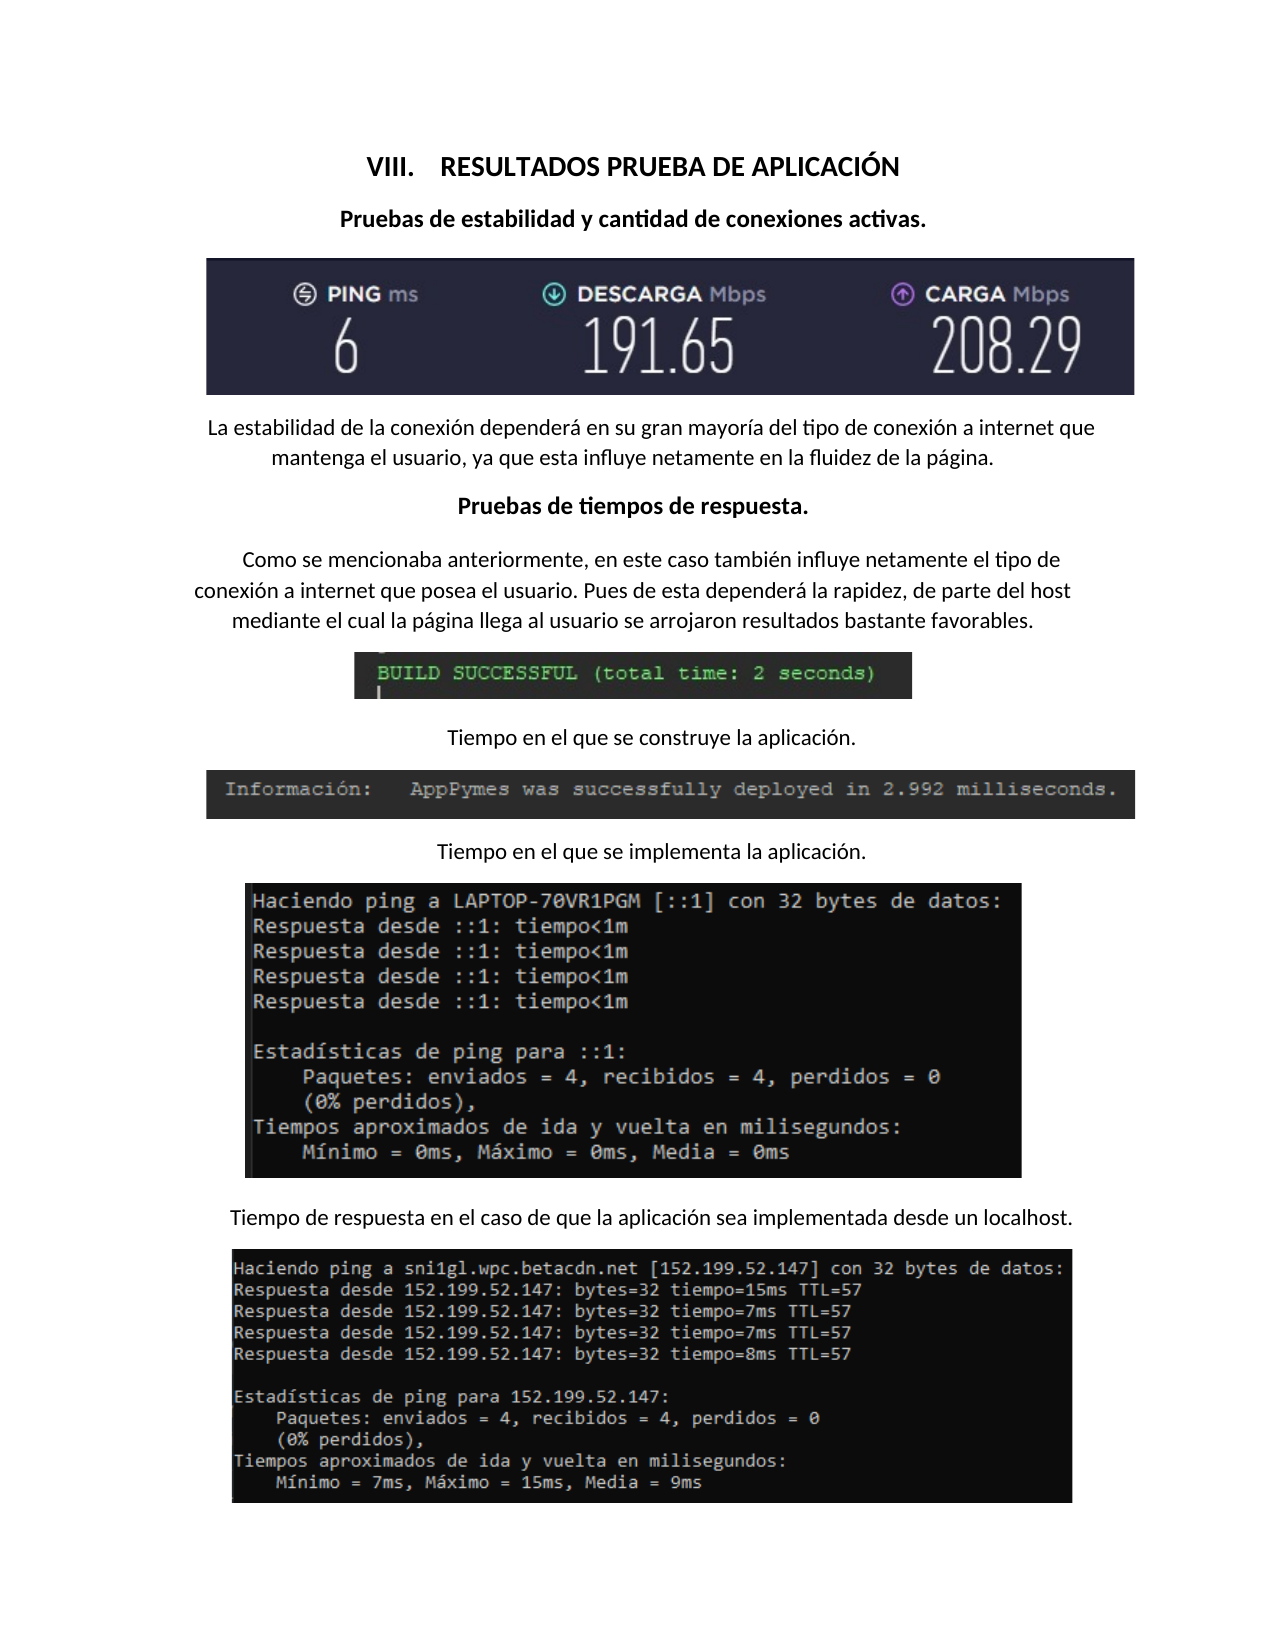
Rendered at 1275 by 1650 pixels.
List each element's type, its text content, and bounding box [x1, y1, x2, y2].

subtitle Pruebas de estabilidad y cantidad de conexiones activas. [169, 203, 1098, 233]
picture [206, 258, 1135, 395]
text Tiempo en el que se construye la aplicación. [169, 723, 1098, 751]
picture [245, 883, 1022, 1178]
text Tiempo en el que se implementa la aplicación. [169, 837, 1098, 865]
text Como se mencionaba anteriormente, en este caso también influye netamente el tipo de conexión a internet que posea el usuario. Pues de esta dependerá la rapidez, de parte del host mediante el cual la página llega al usuario se arrojaron resultados bastante favorables. [169, 546, 1098, 634]
text Tiempo de respuesta en el caso de que la aplicación sea implementada desde un localhost. [169, 1203, 1098, 1231]
picture [206, 770, 1136, 819]
picture [231, 1249, 1073, 1503]
text La estabilidad de la conexión dependerá en su gran mayoría del tipo de conexión a internet que mantenga el usuario, ya que esta influye netamente en la fluidez de la página. [169, 413, 1098, 471]
subtitle Pruebas de tiempos de respuesta. [169, 490, 1098, 521]
subtitle RESULTADOS PRUEBA DE APLICACIÓN [169, 148, 1098, 183]
picture [354, 652, 913, 699]
